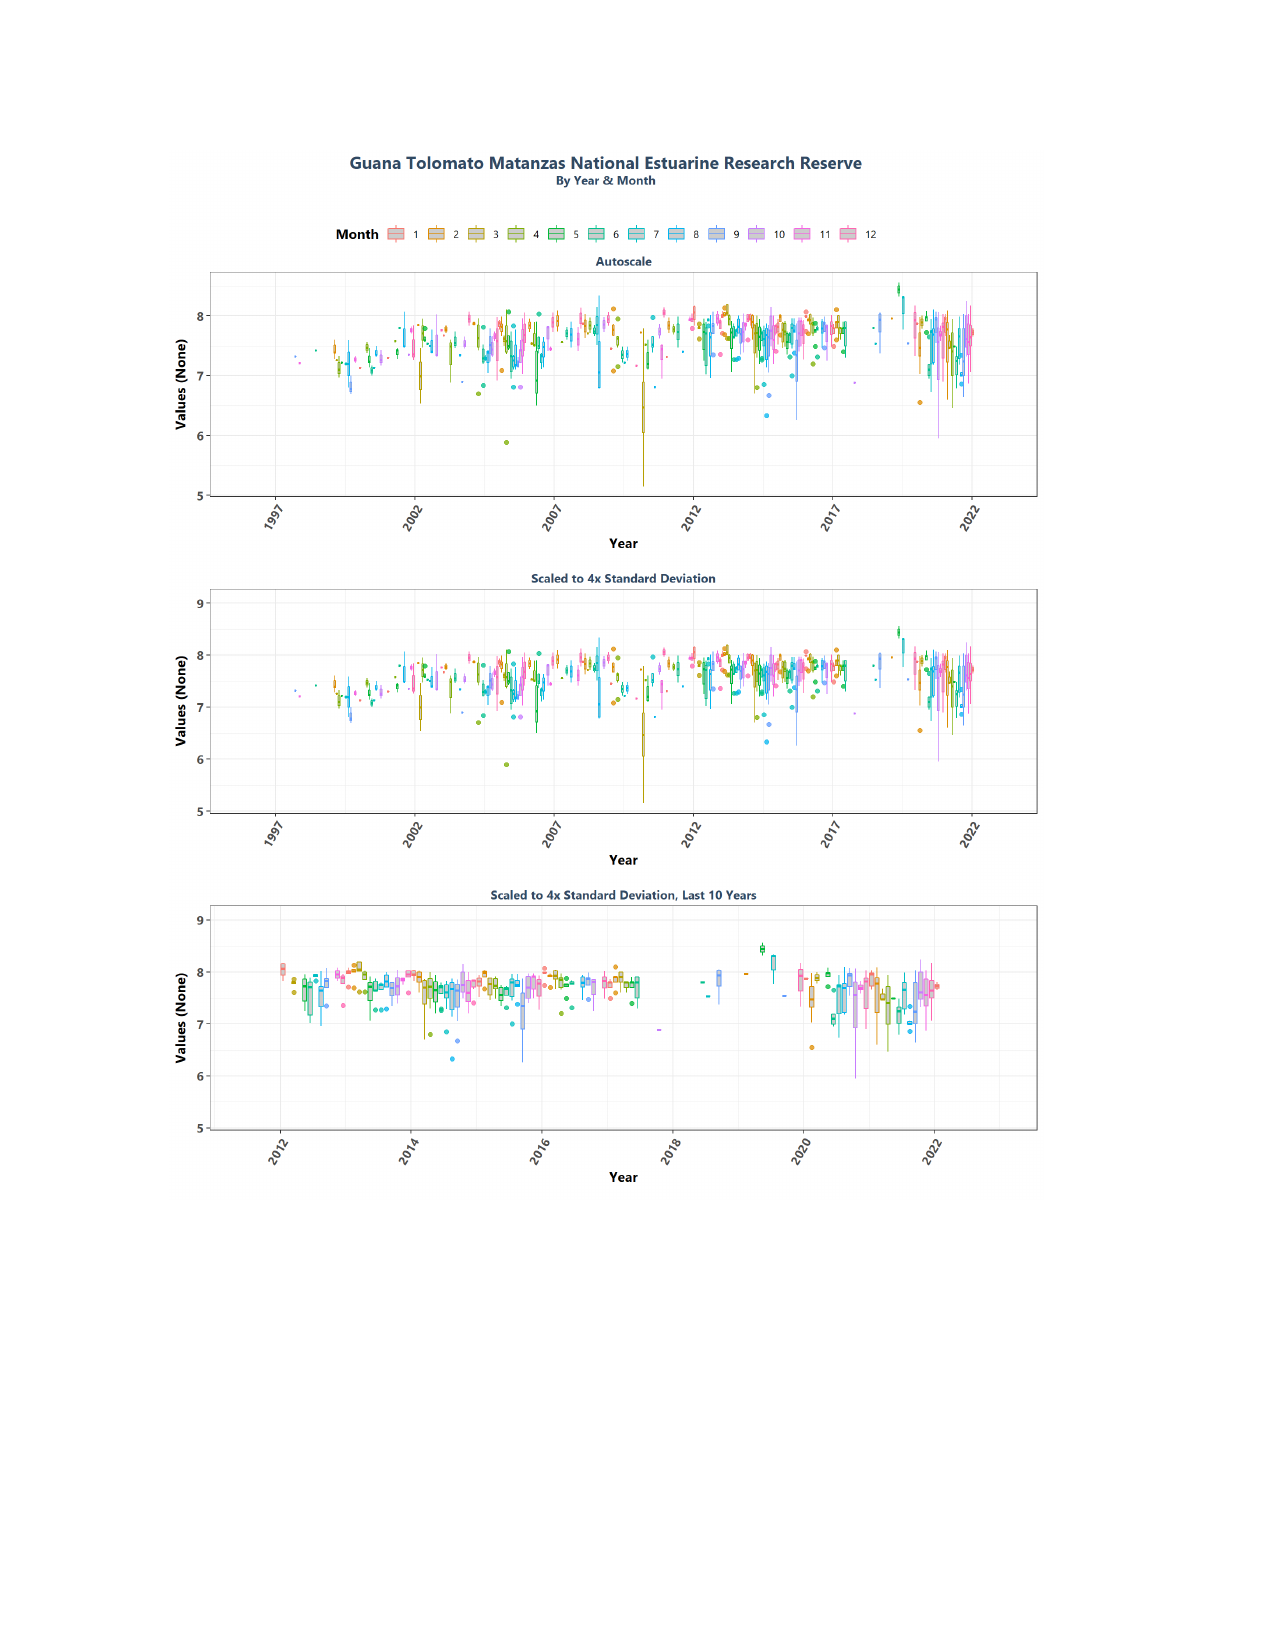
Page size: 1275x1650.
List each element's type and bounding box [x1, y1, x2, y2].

picture [168, 150, 1044, 1200]
